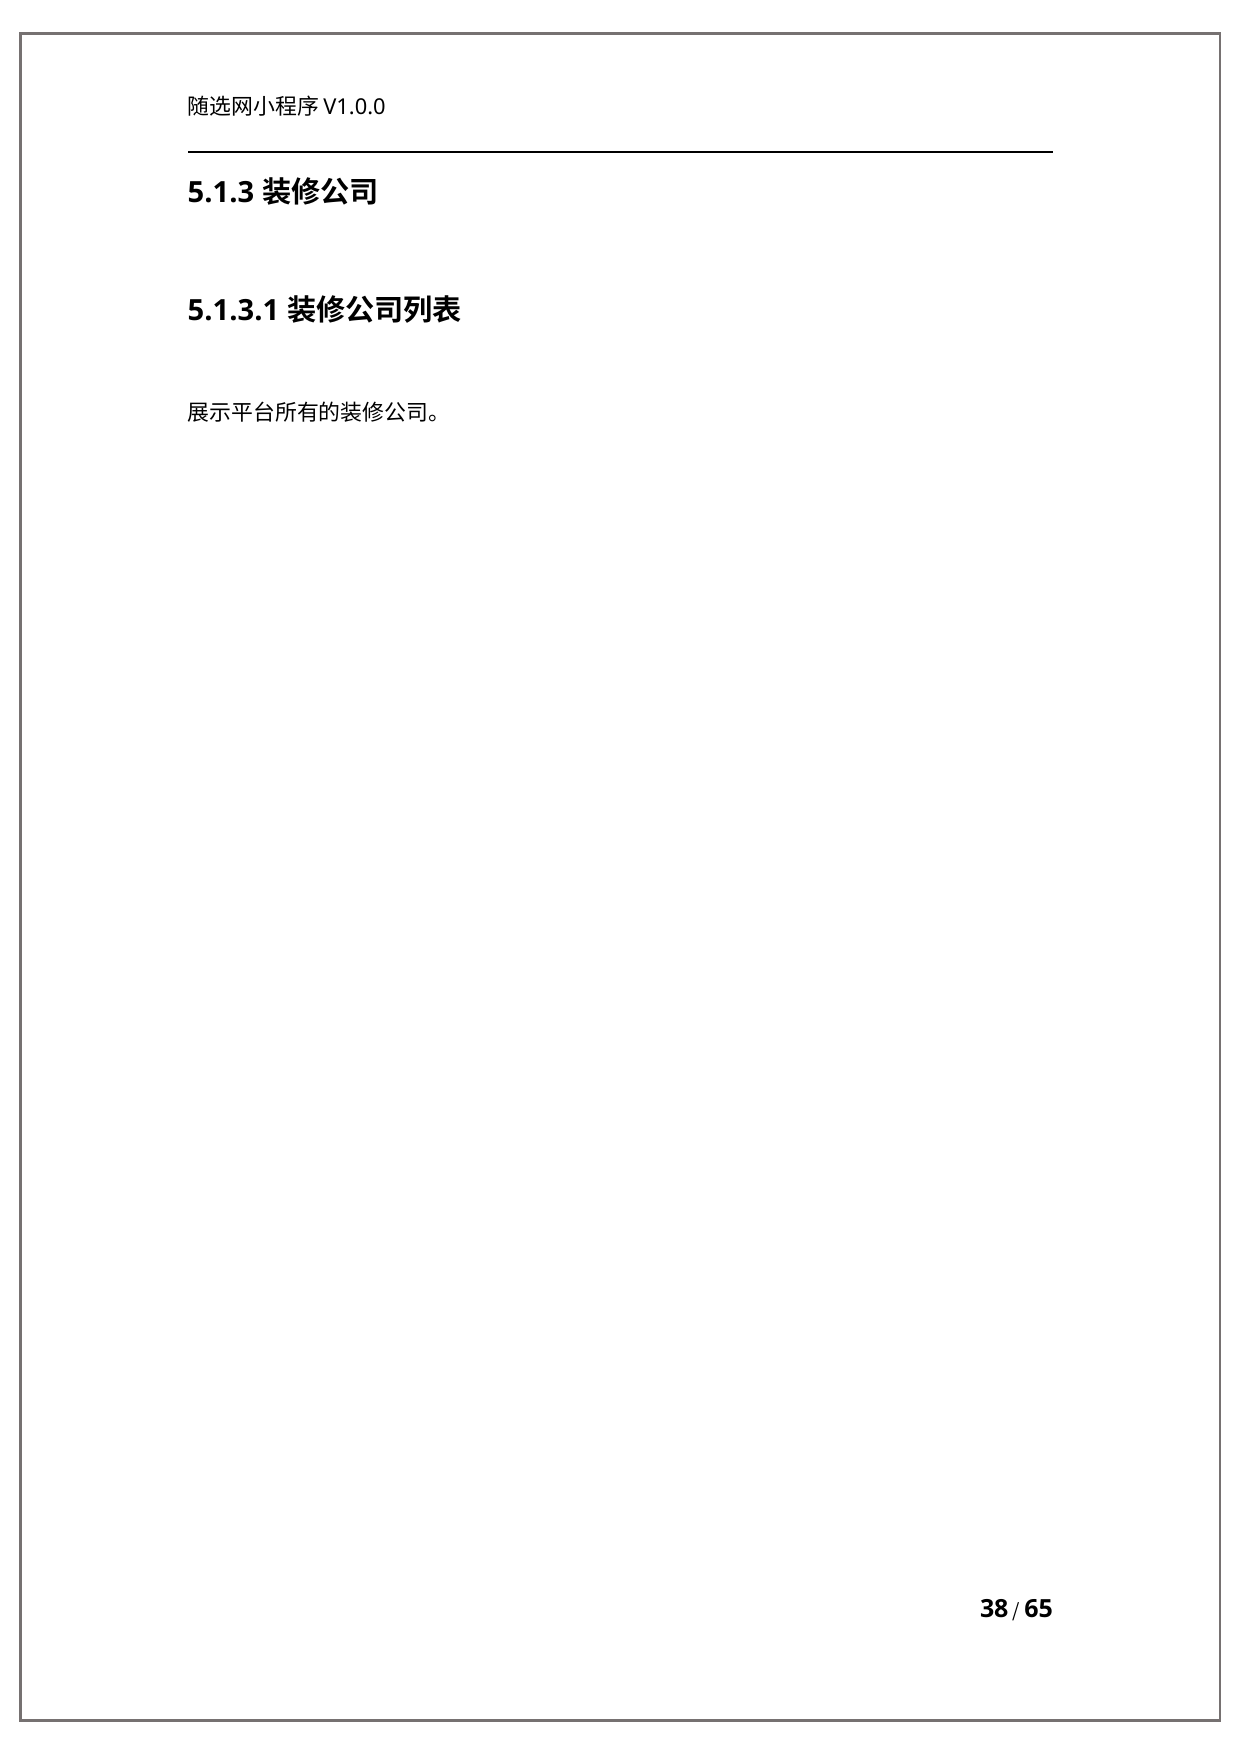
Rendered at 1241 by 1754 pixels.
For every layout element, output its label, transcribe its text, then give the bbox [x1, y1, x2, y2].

subtitle 5.1.3.1 装修公司列表 [187, 276, 1053, 341]
subtitle 5.1.3 装修公司 [187, 157, 1053, 222]
text 展示平台所有的装修公司。 [187, 394, 1053, 427]
